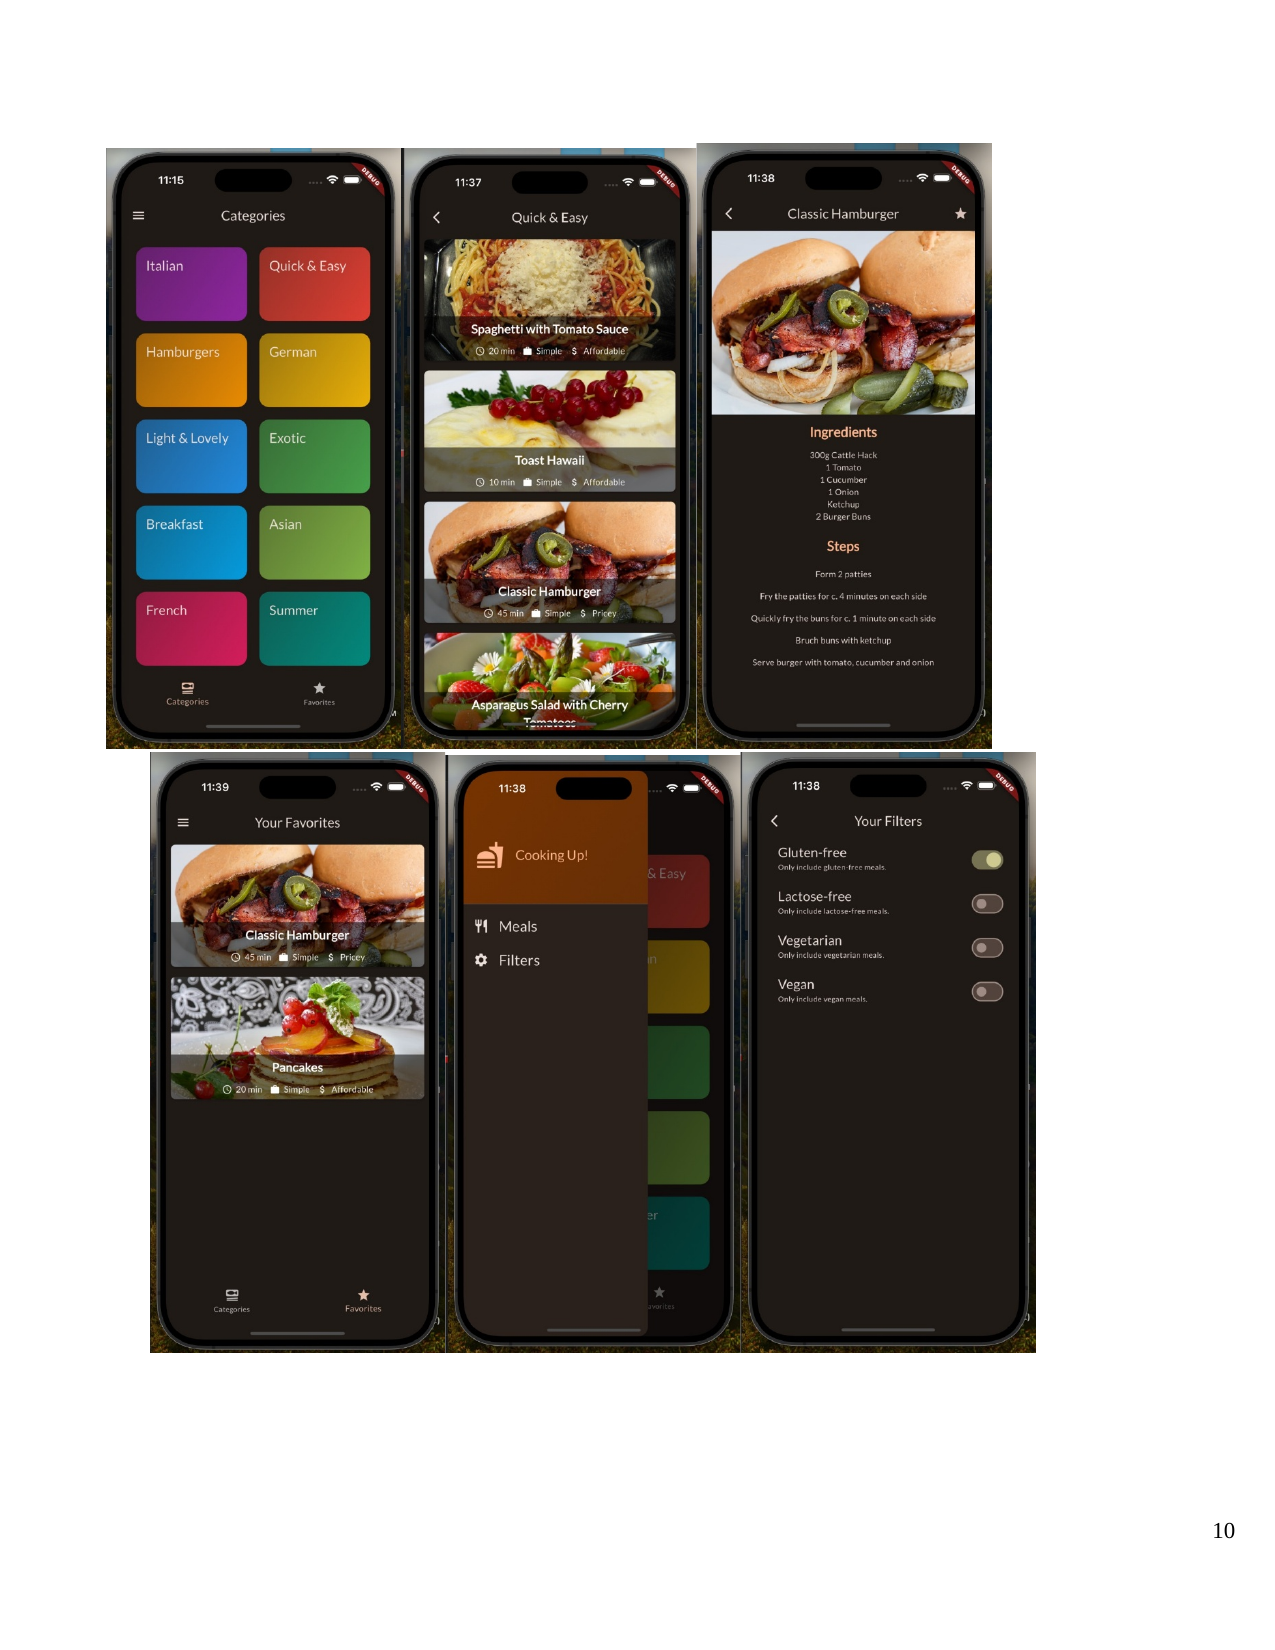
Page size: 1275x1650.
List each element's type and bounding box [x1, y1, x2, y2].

picture [106, 143, 992, 749]
picture [150, 752, 1036, 1353]
